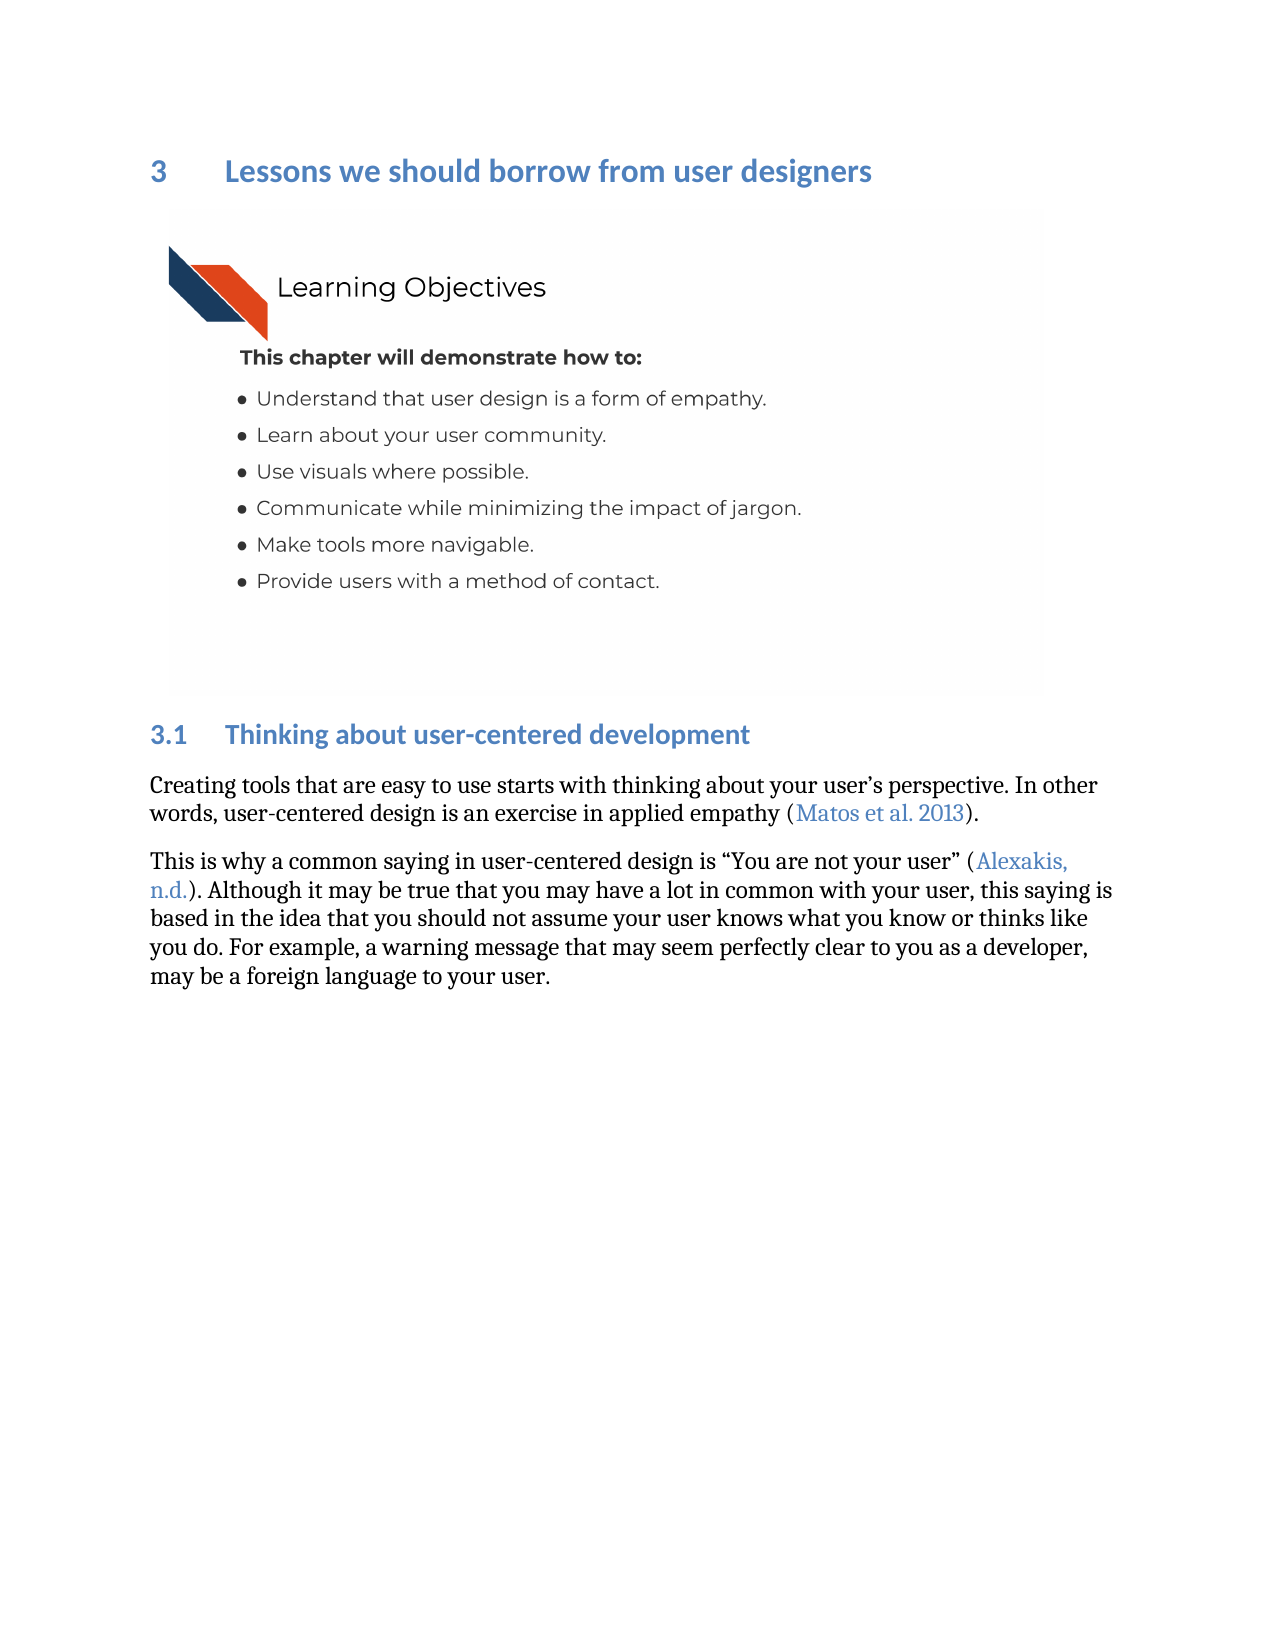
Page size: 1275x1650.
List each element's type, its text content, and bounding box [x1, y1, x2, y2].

text Creating tools that are easy to use starts with thinking about your user’s perspective. In other words, user-centered design is an exercise in applied empathy (Matos et al. 2013). [150, 771, 1125, 828]
text This is why a common saying in user-centered design is “You are not your user” (Alexakis, n.d.). Although it may be true that you may have a lot in common with your user, this saying is based in the idea that you should not assume your user knows what you know or thinks like you do. For example, a warning message that may seem perfectly clear to you as a developer, may be a foreign language to your user. [150, 847, 1125, 991]
picture [168, 209, 1044, 696]
subtitle 3.1 Thinking about user-centered development [150, 716, 1125, 752]
subtitle 3 Lessons we should borrow from user designers [150, 150, 1125, 191]
